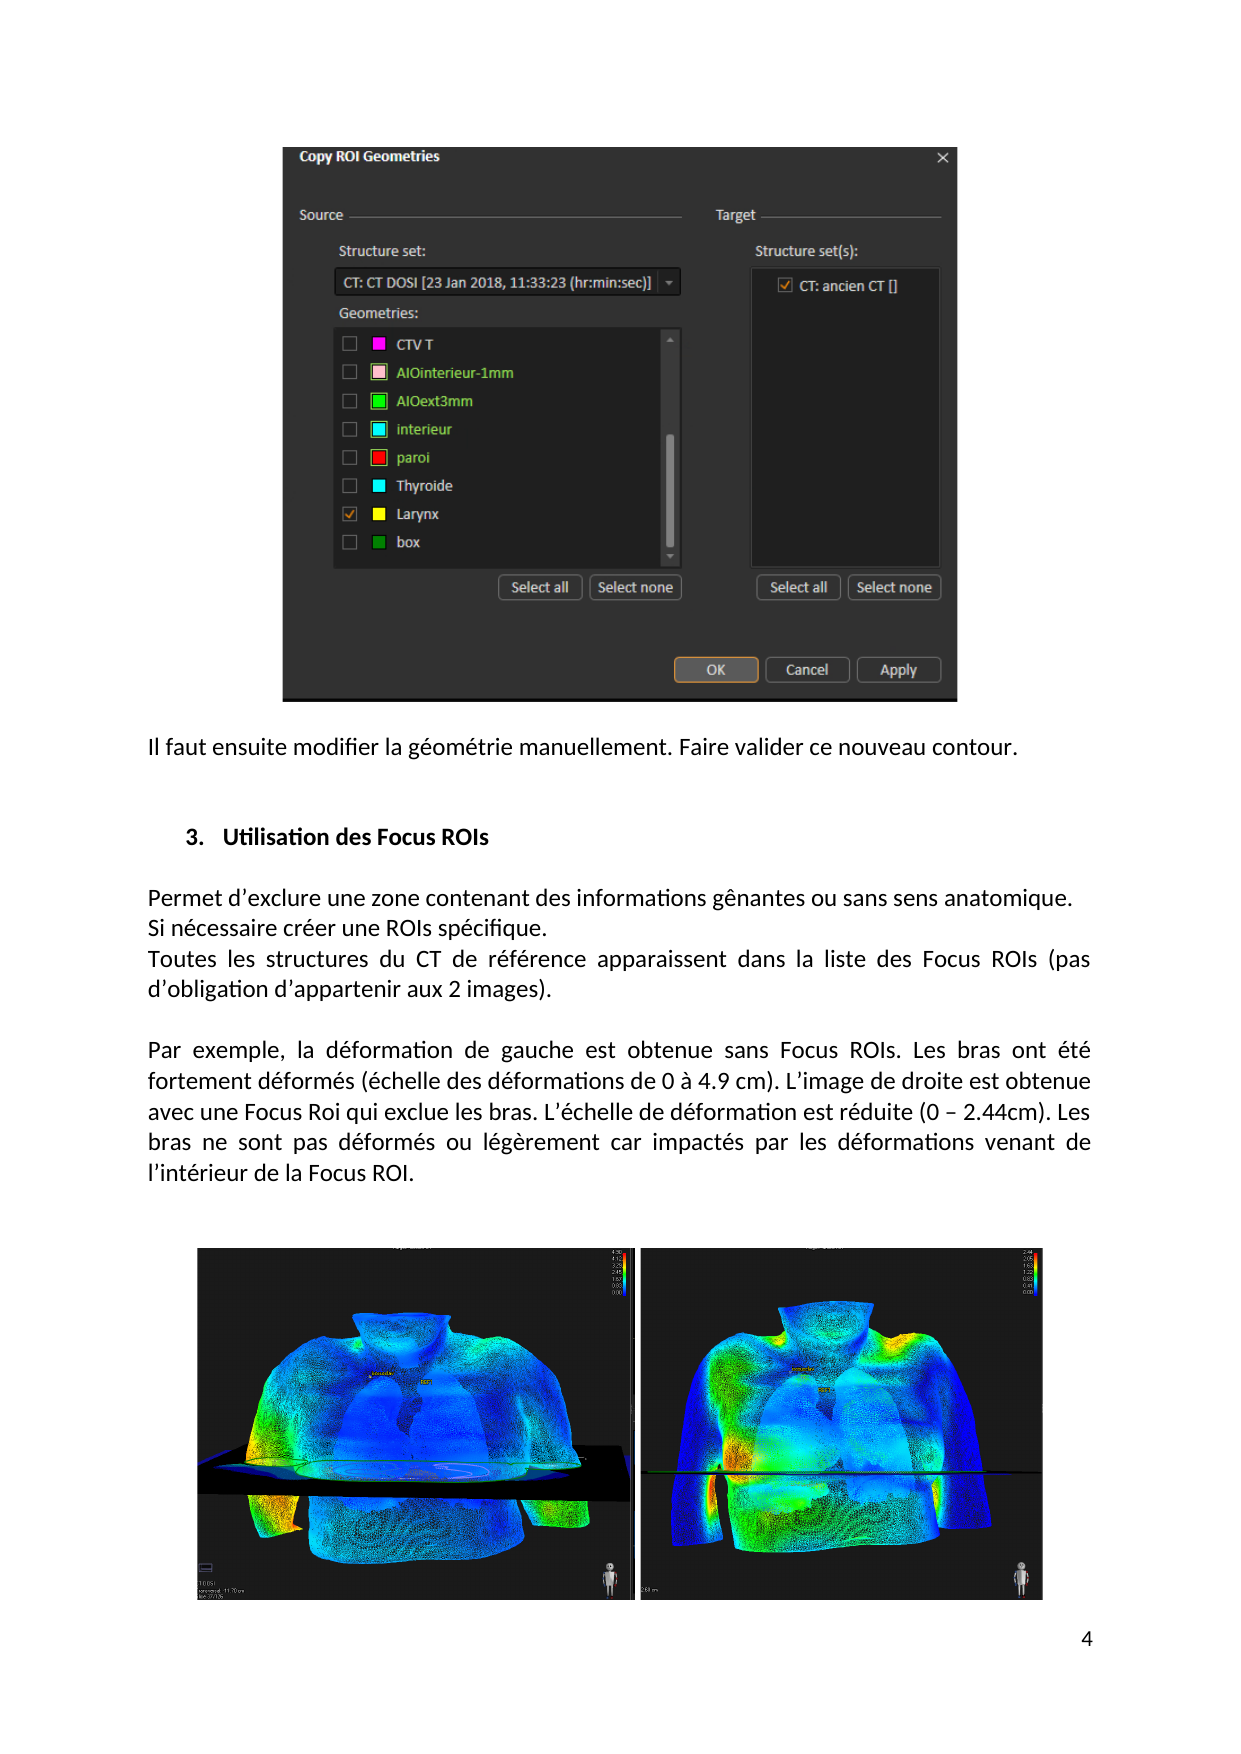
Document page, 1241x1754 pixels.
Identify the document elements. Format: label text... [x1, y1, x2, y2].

text Toutes les structures du CT de référence apparaissent dans la liste des Focus ROIs (pas d’obligation d’appartenir aux 2 images). [148, 943, 1093, 1004]
picture [640, 1248, 1043, 1600]
picture [282, 147, 958, 702]
text Permet d’exclure une zone contenant des informations gênantes ou sans sens anatomique. [148, 882, 1093, 912]
text Par exemple, la déformation de gauche est obtenue sans Focus ROIs. Les bras ont été fortement déformés (échelle des déformations de 0 à 4.9 cm). L’image de droite est obtenue avec une Focus Roi qui exclue les bras. L’échelle de déformation est réduite (0 – 2.44cm). Les bras ne sont pas déformés ou légèrement car impactés par les déformations venant de l’intérieur de la Focus ROI. [148, 1034, 1093, 1187]
text Si nécessaire créer une ROIs spécifique. [148, 912, 1093, 943]
text Il faut ensuite modifier la géométrie manuellement. Faire valider ce nouveau contour. [148, 731, 1093, 761]
list Utilisation des Focus ROIs [185, 821, 1093, 851]
picture [197, 1248, 635, 1600]
